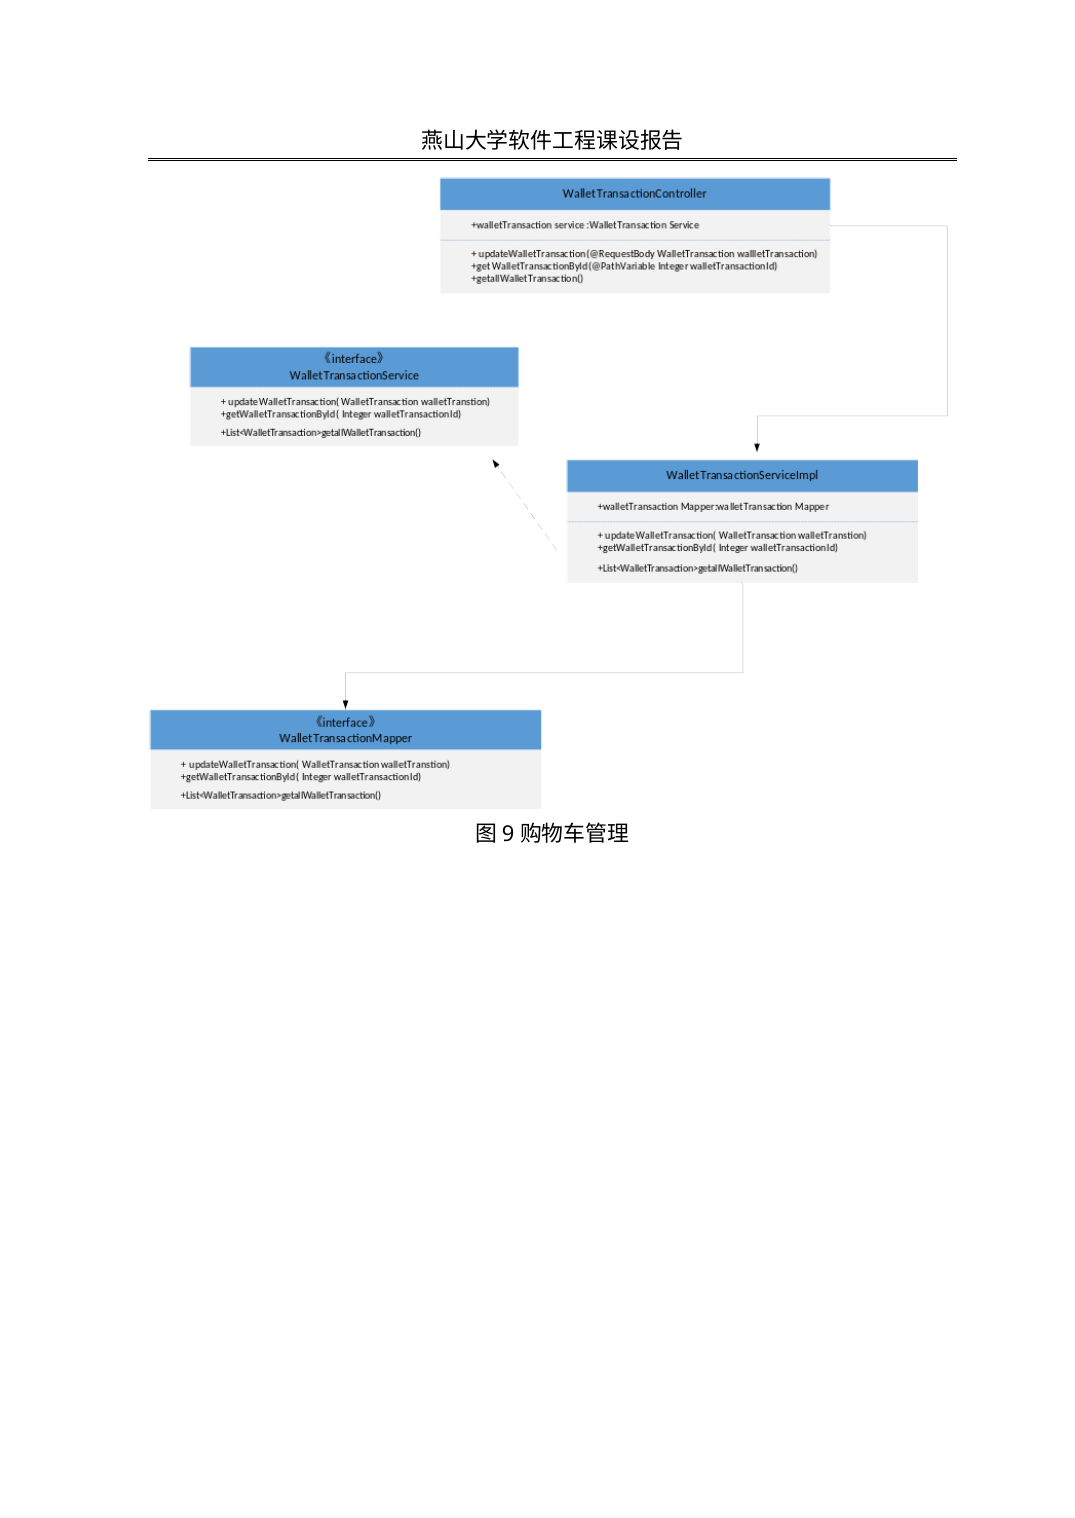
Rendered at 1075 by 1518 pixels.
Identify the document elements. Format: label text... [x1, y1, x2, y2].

text 图9 购物车管理 [148, 814, 957, 851]
